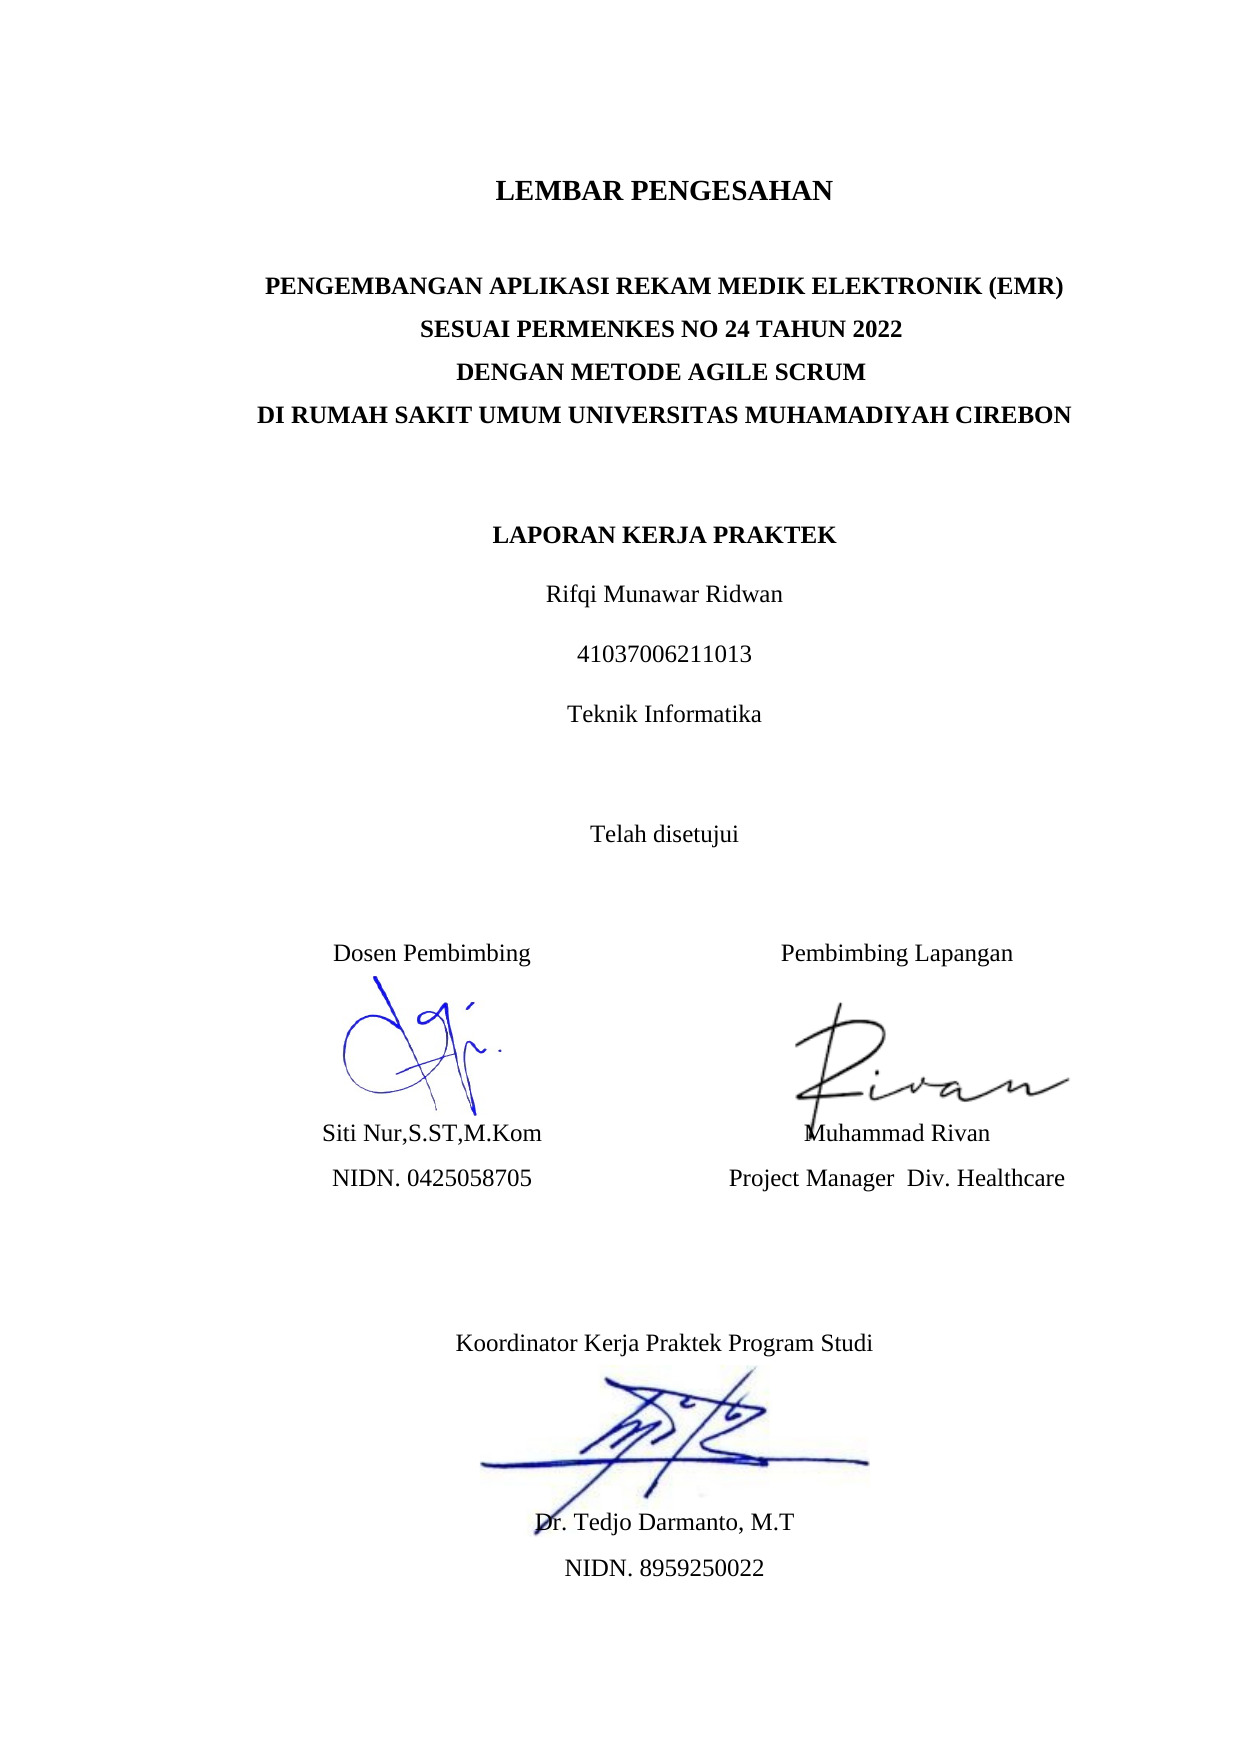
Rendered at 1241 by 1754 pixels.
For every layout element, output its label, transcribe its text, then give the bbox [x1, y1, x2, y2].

text Pembimbing Lapangan [701, 938, 1092, 967]
text LAPORAN KERJA PRAKTEK [236, 520, 1092, 548]
text Muhammad Rivan [701, 1118, 1092, 1146]
text Koordinator Kerja Praktek Program Studi [236, 1328, 1092, 1357]
picture [479, 1365, 870, 1507]
text Siti Nur,S.ST,M.Kom [236, 1118, 627, 1146]
text NIDN. 8959250022 [236, 1553, 1092, 1582]
text Dr. Tedjo Darmanto, M.T [236, 1507, 1092, 1536]
subtitle LEMBAR PENGESAHAN [236, 173, 1092, 206]
text 41037006211013 [236, 639, 1092, 668]
text Telah disetujui [236, 819, 1092, 847]
picture [342, 976, 502, 1116]
text Dosen Pembimbing [236, 938, 627, 967]
text NIDN. 0425058705 [236, 1163, 627, 1192]
text Teknik Informatika [236, 699, 1092, 728]
text PENGEMBANGAN APLIKASI REKAM MEDIK ELEKTRONIK (EMR) SESUAI PERMENKES NO 24 TAHUN 2022 DENGAN METODE AGILE SCRUM DI RUMAH SAKIT UMUM UNIVERSITAS MUHAMADIYAH CIREBON [236, 271, 1092, 429]
text Rifqi Munawar Ridwan [236, 579, 1092, 608]
picture [692, 891, 1185, 1187]
text Project Manager Div. Healthcare [701, 1163, 1092, 1192]
